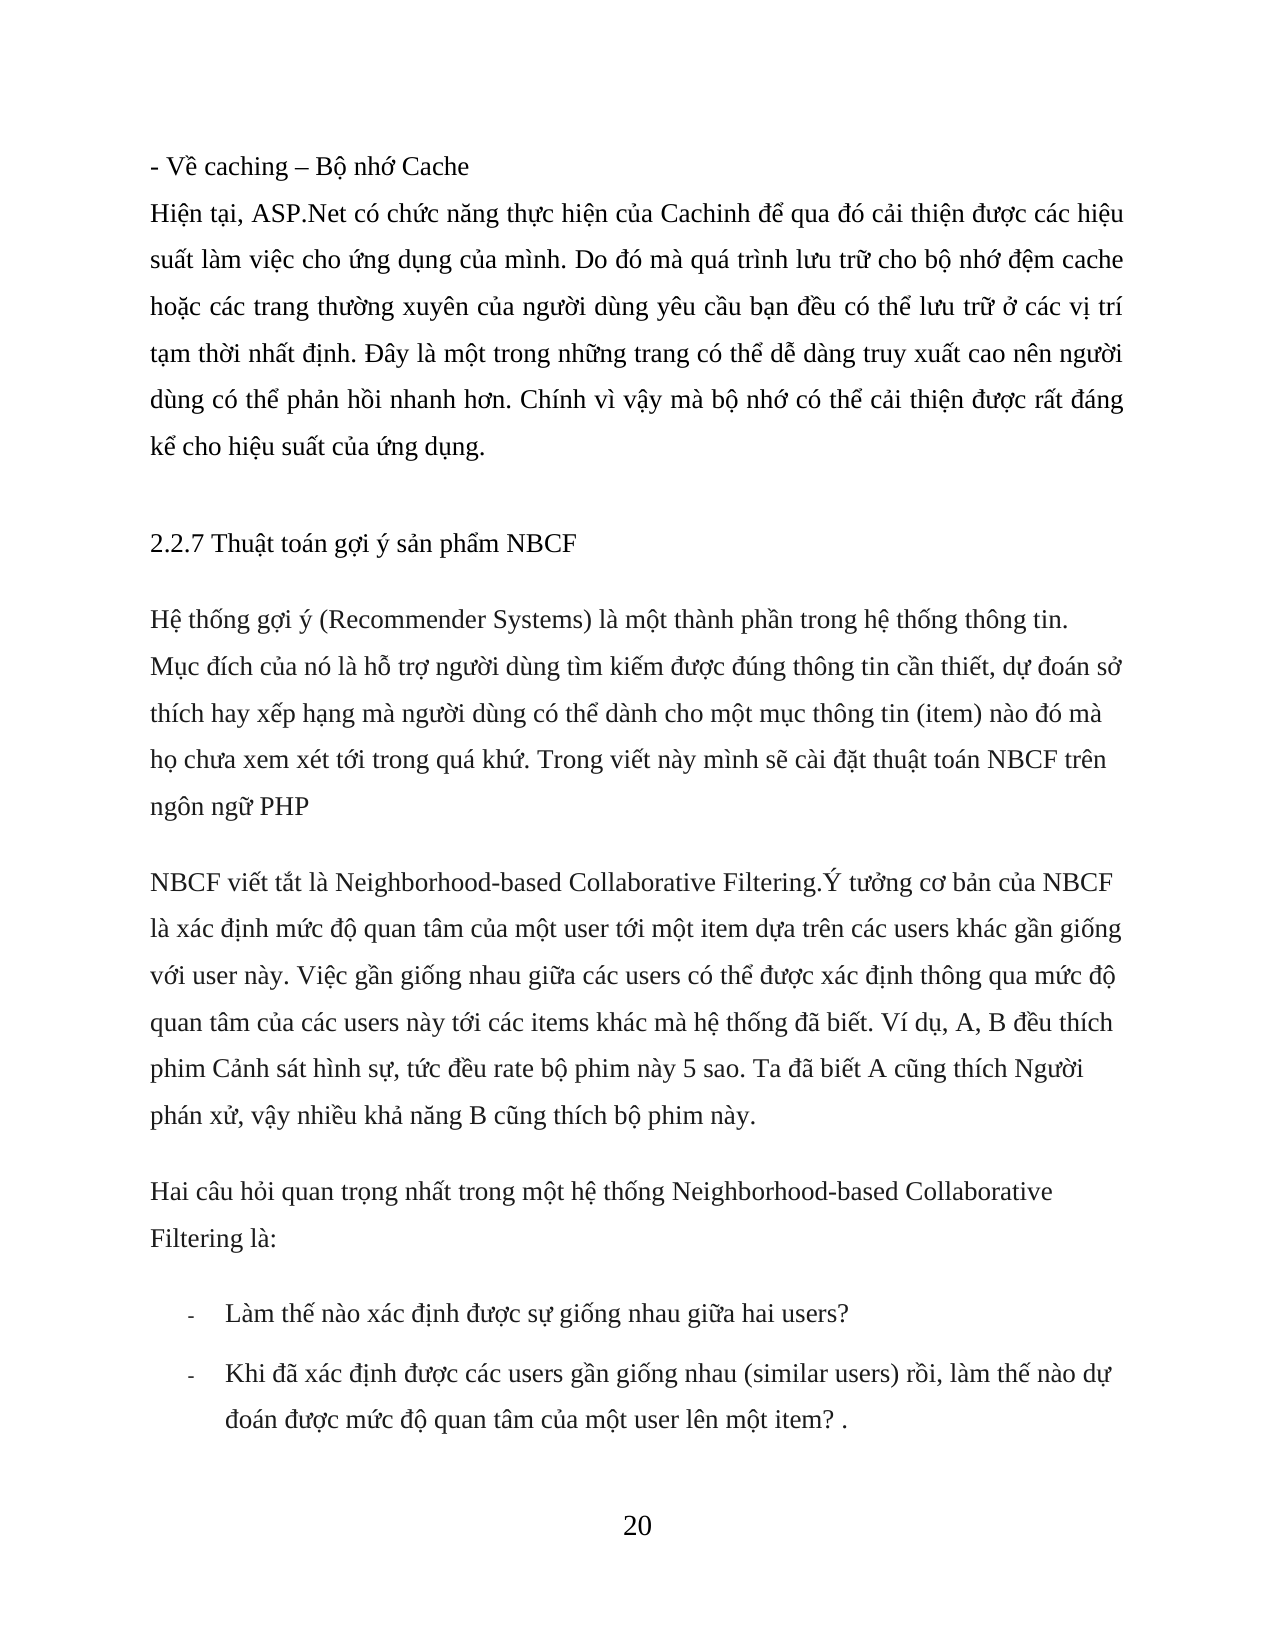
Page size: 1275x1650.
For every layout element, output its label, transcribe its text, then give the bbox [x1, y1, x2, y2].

list Khi đã xác định được các users gần giống nhau (similar users) rồi, làm thế nào dự đoán được mức độ quan tâm của một user lên một item? . [187, 1357, 1125, 1434]
text NBCF viết tắt là Neighborhood-based Collaborative Filtering.Ý tưởng cơ bản của NBCF là xác định mức độ quan tâm của một user tới một item dựa trên các users khác gần giống với user này. Việc gần giống nhau giữa các users có thể được xác định thông qua mức độ quan tâm của các users này tới các items khác mà hệ thống đã biết. Ví dụ, A, B đều thích phim Cảnh sát hình sự, tức đều rate bộ phim này 5 sao. Ta đã biết A cũng thích Người phán xử, vậy nhiều khả năng B cũng thích bộ phim này. [150, 866, 1125, 1130]
text Hai câu hỏi quan trọng nhất trong một hệ thống Neighborhood-based Collaborative Filtering là: [150, 1175, 1125, 1253]
text Hiện tại, ASP.Net có chức năng thực hiện của Cachinh để qua đó cải thiện được các hiệu suất làm việc cho ứng dụng của mình. Do đó mà quá trình lưu trữ cho bộ nhớ đệm cache hoặc các trang thường xuyên của người dùng yêu cầu bạn đều có thể lưu trữ ở các vị trí tạm thời nhất định. Đây là một trong những trang có thể dễ dàng truy xuất cao nên người dùng có thể phản hồi nhanh hơn. Chính vì vậy mà bộ nhớ có thể cải thiện được rất đáng kể cho hiệu suất của ứng dụng. [150, 197, 1125, 461]
text Hệ thống gợi ý (Recommender Systems) là một thành phần trong hệ thống thông tin. Mục đích của nó là hỗ trợ người dùng tìm kiếm được đúng thông tin cần thiết, dự đoán sở thích hay xếp hạng mà người dùng có thể dành cho một mục thông tin (item) nào đó mà họ chưa xem xét tới trong quá khứ. Trong viết này mình sẽ cài đặt thuật toán NBCF trên ngôn ngữ PHP [150, 603, 1125, 821]
list Làm thế nào xác định được sự giống nhau giữa hai users? [187, 1297, 1125, 1329]
subtitle 2.2.7 Thuật toán gợi ý sản phẩm NBCF [150, 527, 1125, 559]
text - Về caching – Bộ nhớ Cache [150, 150, 1125, 181]
